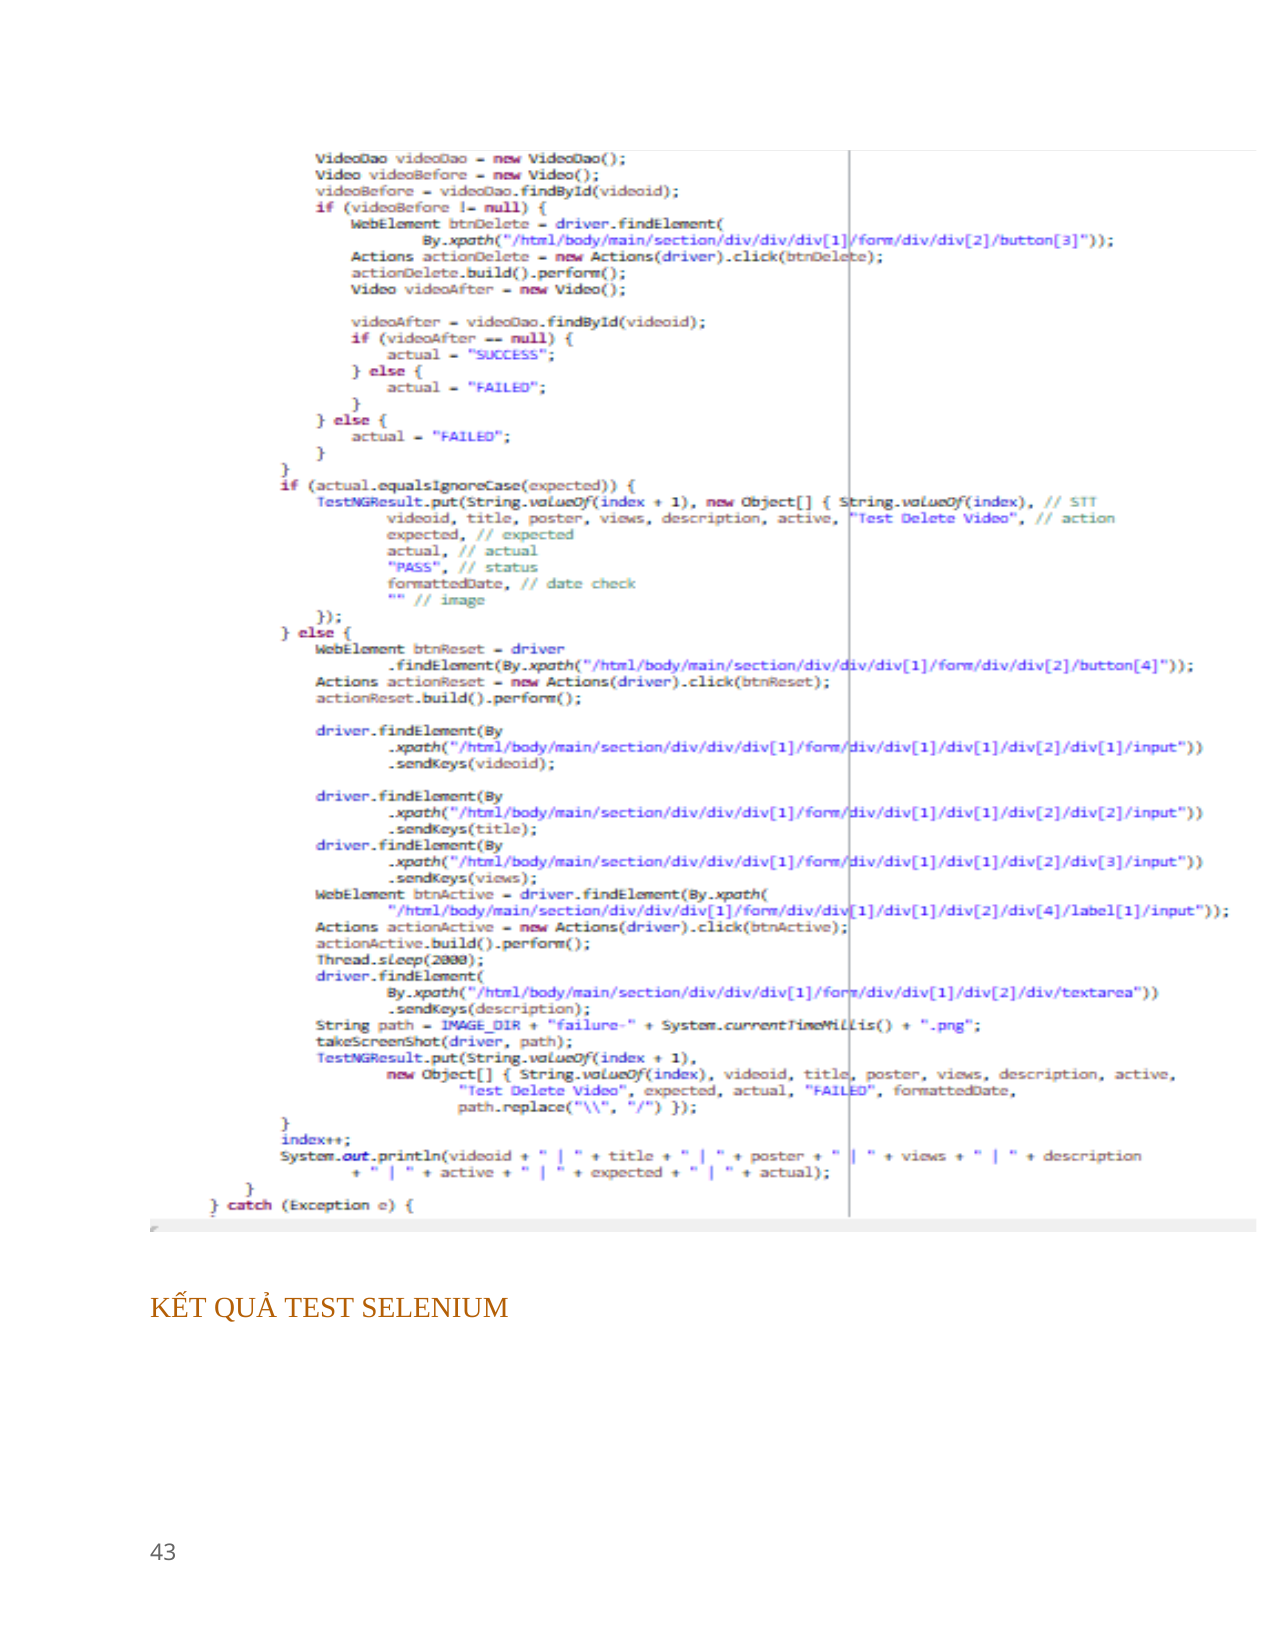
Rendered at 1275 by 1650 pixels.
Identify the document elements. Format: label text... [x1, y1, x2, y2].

subtitle KẾT QUẢ TEST SELENIUM [150, 1291, 1125, 1324]
picture [150, 150, 1257, 1232]
